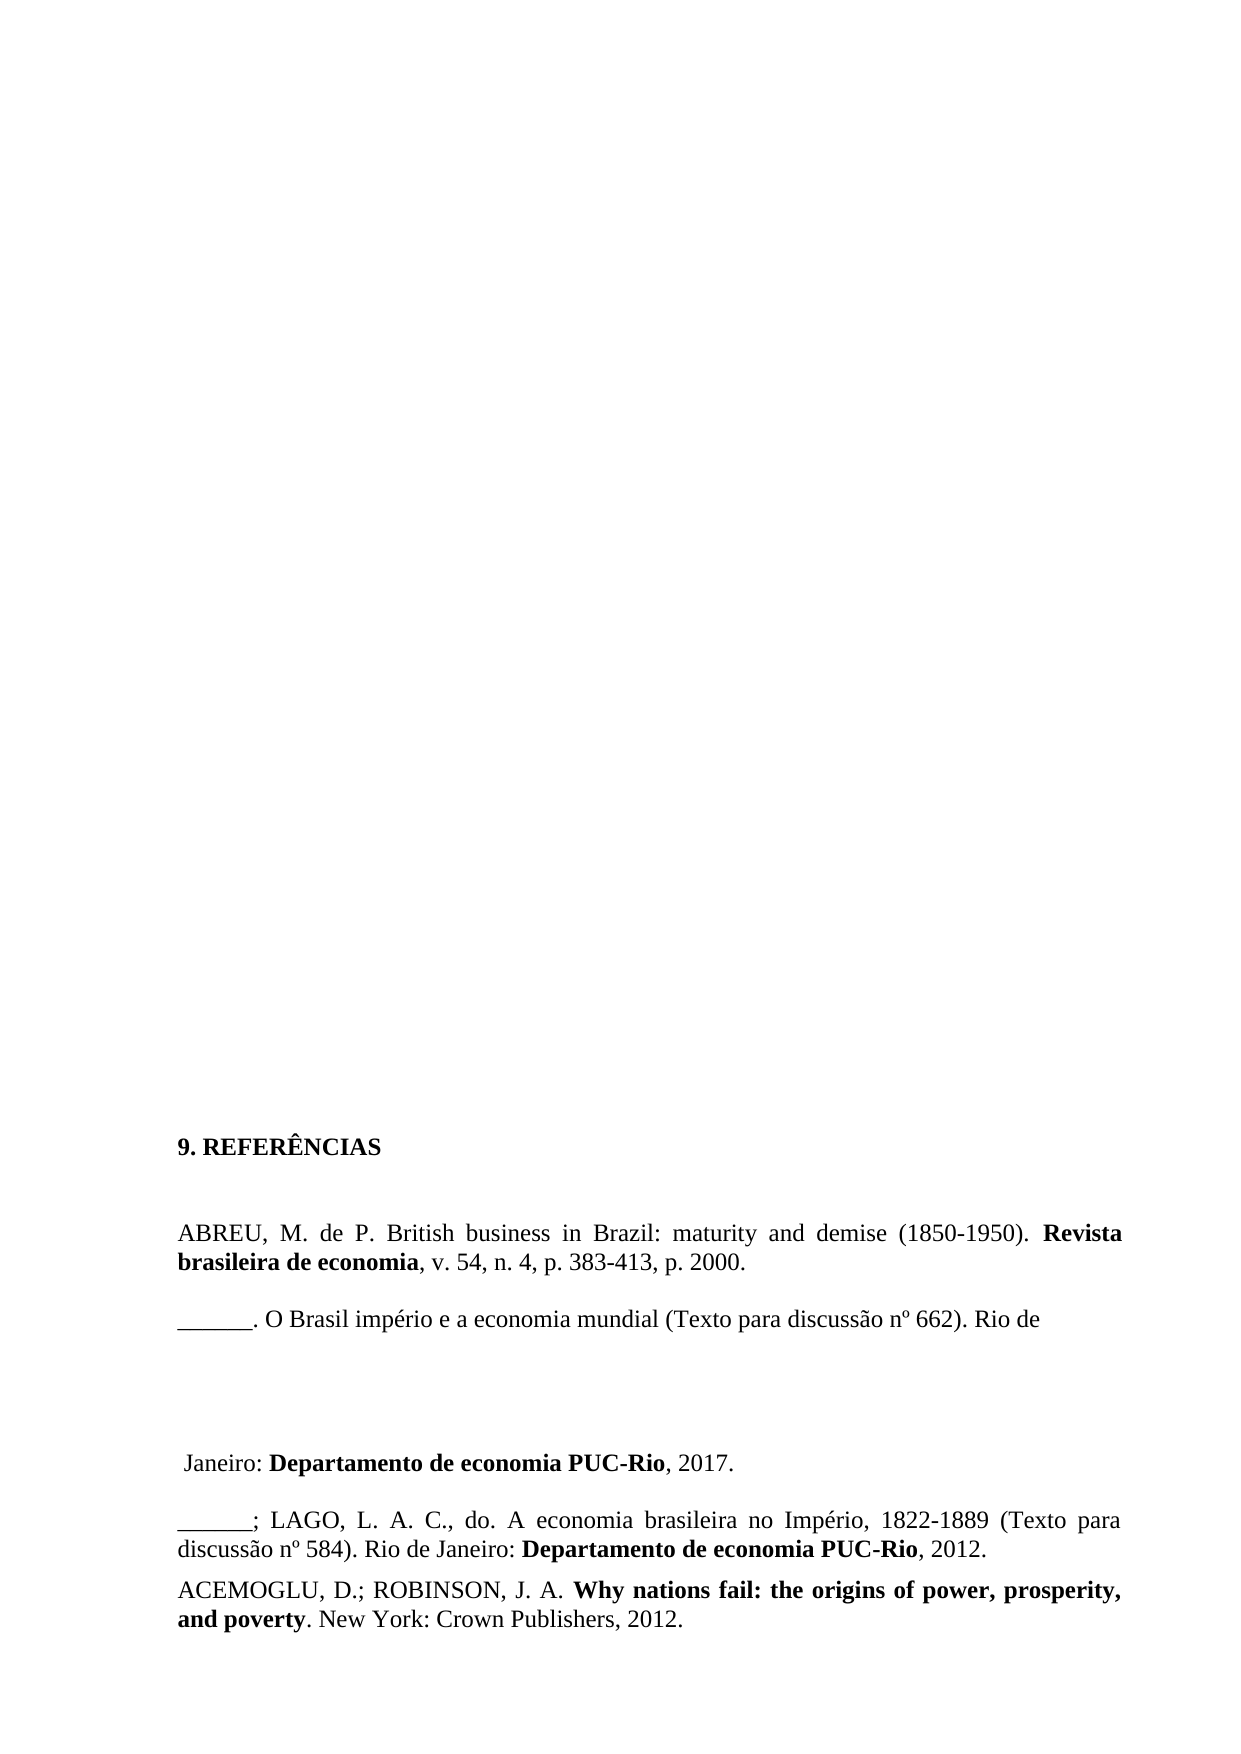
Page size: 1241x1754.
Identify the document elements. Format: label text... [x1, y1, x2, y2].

text ______; LAGO, L. A. C., do. A economia brasileira no Império, 1822-1889 (Texto para discussão nº 584). Rio de Janeiro: Departamento de economia PUC-Rio, 2012. [177, 1505, 1122, 1563]
text Janeiro: Departamento de economia PUC-Rio, 2017. [177, 1448, 1122, 1477]
text 9. REFERÊNCIAS [177, 1132, 1122, 1160]
text ______. O Brasil império e a economia mundial (Texto para discussão nº 662). Rio de [177, 1304, 1122, 1333]
text ABREU, M. de P. British business in Brazil: maturity and demise (1850-1950). Revista brasileira de economia, v. 54, n. 4, p. 383-413, p. 2000. [177, 1218, 1122, 1275]
text ACEMOGLU, D.; ROBINSON, J. A. Why nations fail: the origins of power, prosperity, and poverty. New York: Crown Publishers, 2012. [177, 1575, 1122, 1633]
